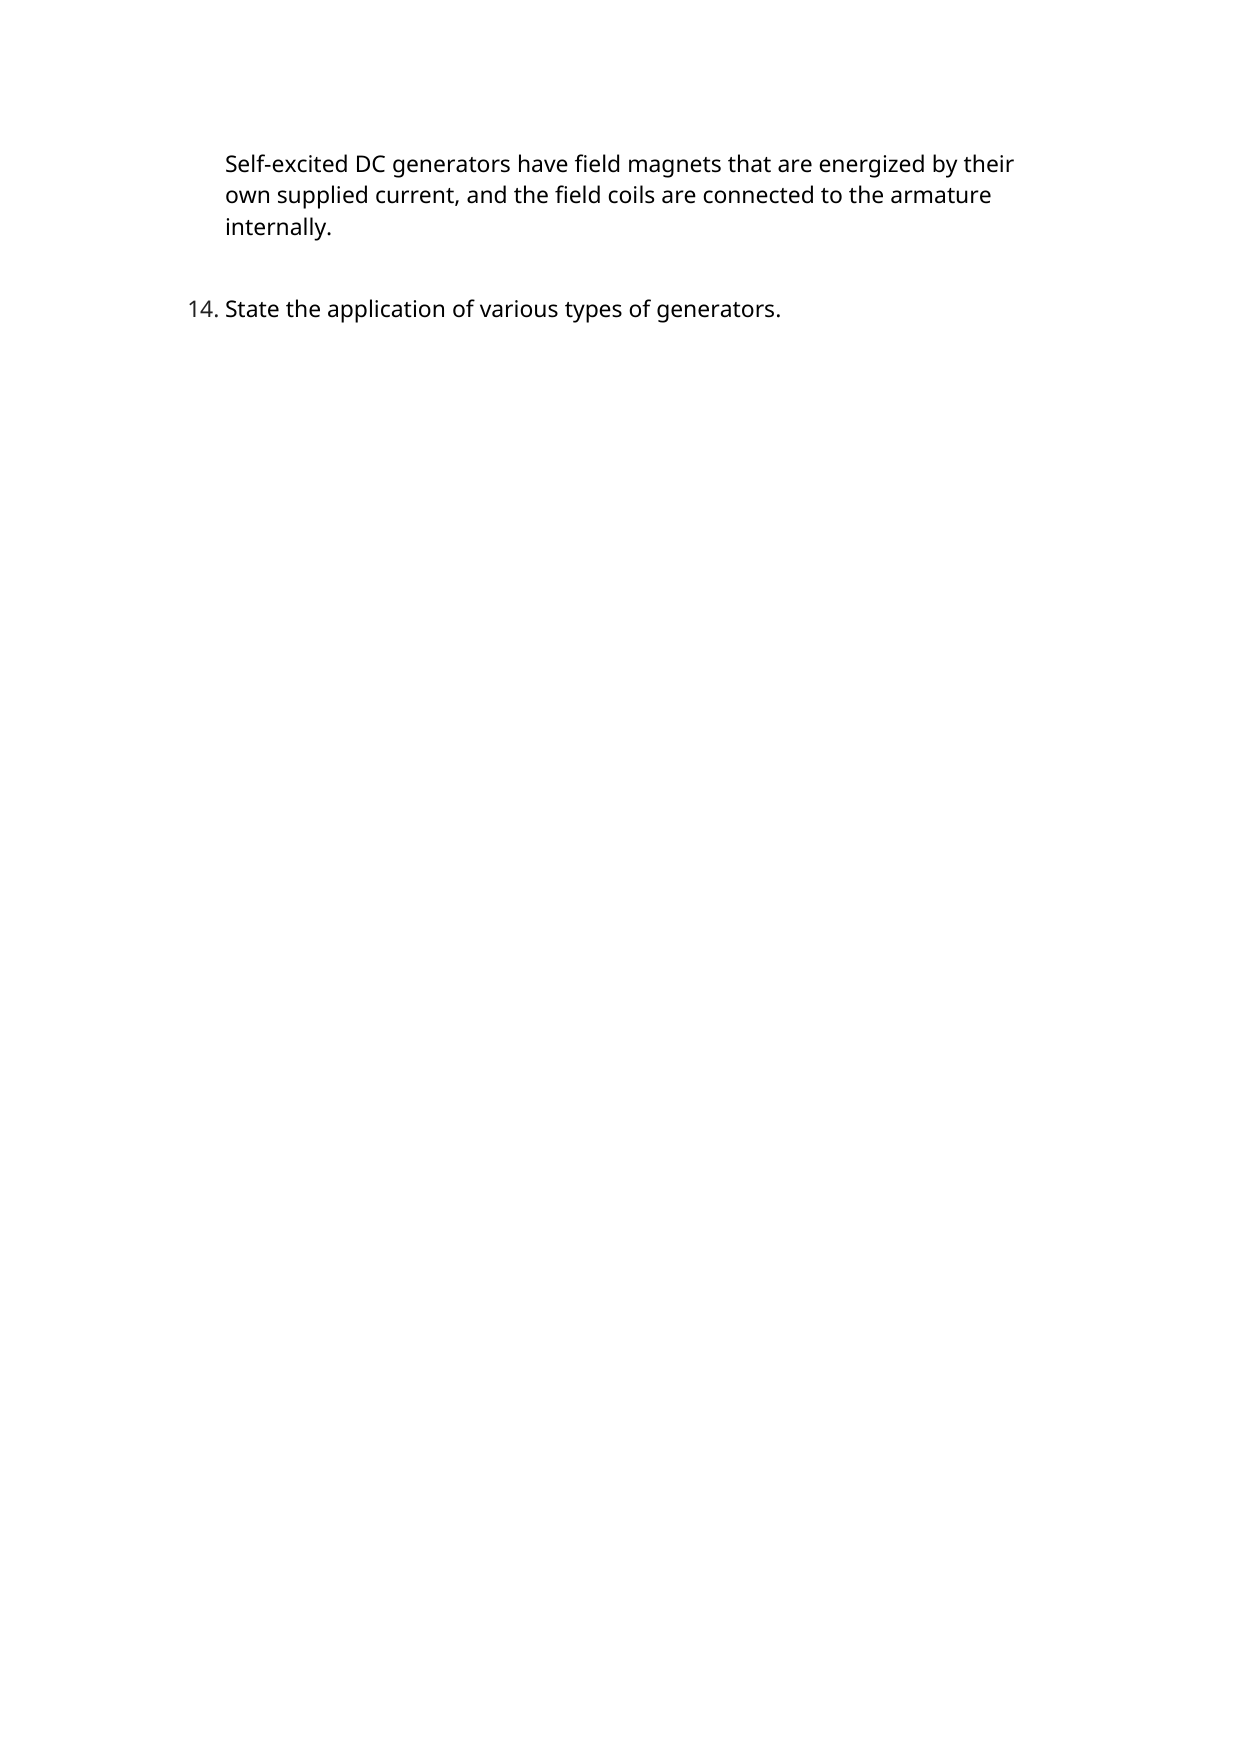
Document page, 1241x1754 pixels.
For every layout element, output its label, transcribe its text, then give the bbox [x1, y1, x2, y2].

text Self-excited DC generators have field magnets that are energized by their own supplied current, and the field coils are connected to the armature internally. [225, 148, 1046, 242]
list State the application of various types of generators. [187, 293, 1176, 324]
